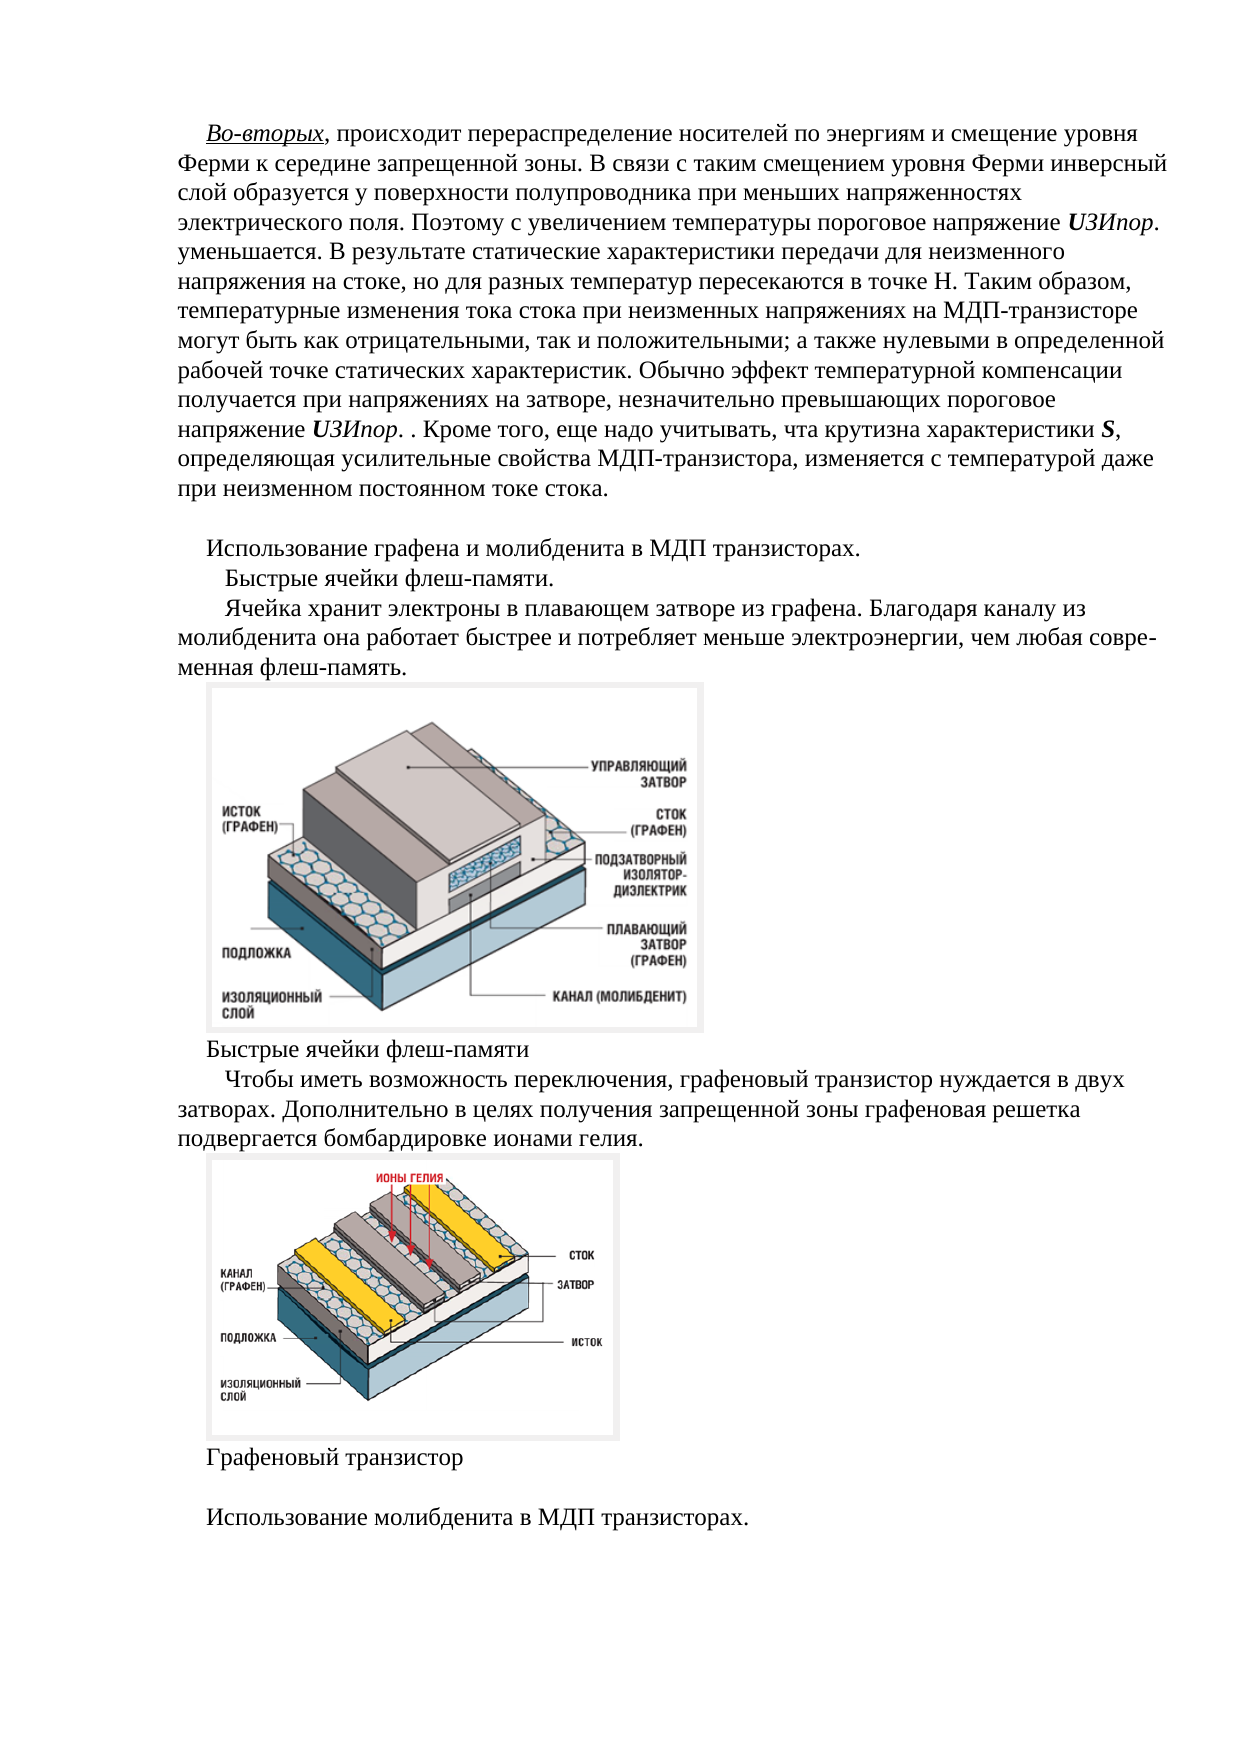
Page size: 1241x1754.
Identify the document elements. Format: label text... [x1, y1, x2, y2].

text Графеновый транзистор [177, 1442, 1178, 1471]
text Использование молибденита в МДП транзисторах. [177, 1502, 1178, 1531]
text Быстрые ячейки флеш-памяти [177, 1034, 1178, 1063]
picture [212, 1160, 613, 1435]
text Быстрые ячейки флеш-памяти. [177, 563, 1178, 592]
text Чтобы иметь возможность переключения, графеновый транзистор нуждается в двух затворах. Дополнительно в целях получения запрещенной зоны графеновая решетка подвергается бомбардировке ионами гелия. [177, 1064, 1178, 1152]
text Ячейка хранит электроны в плавающем затворе из графена. Благодаря каналу из молибденита она работает быстрее и потребляет меньше электроэнергии, чем любая современная флеш-память. [177, 593, 1178, 681]
picture [212, 688, 697, 1027]
text Использование графена и молибденита в МДП транзисторах. [177, 533, 1178, 562]
text Во-вторых, происходит перераспределение носителей по энергиям и смещение уровня Ферми к середине запрещенной зоны. В связи с таким смещением уровня Ферми инверсный слой образуется у поверхности полупроводника при меньших напряженностях электрического поля. Поэтому с увеличением температуры пороговое напряжение UЗИпор. уменьшается. В результате статические характеристики передачи для неизменного напряжения на стоке, но для разных температур пересекаются в точке Н. Таким образом, температурные изменения тока стока при неизменных напряжениях на МДП-транзисторе могут быть как отрицательными, так и положительными; а также нулевыми в определенной рабочей точке статических характеристик. Обычно эффект температурной компенсации получается при напряжениях на затворе, незначительно превышающих пороговое напряжение UЗИпор. . Кроме того, еще надо учитывать, чта крутизна характеристики S, определяющая усилительные свойства МДП-транзистора, изменяется с температурой даже при неизменном постоянном токе стока. [177, 118, 1178, 502]
